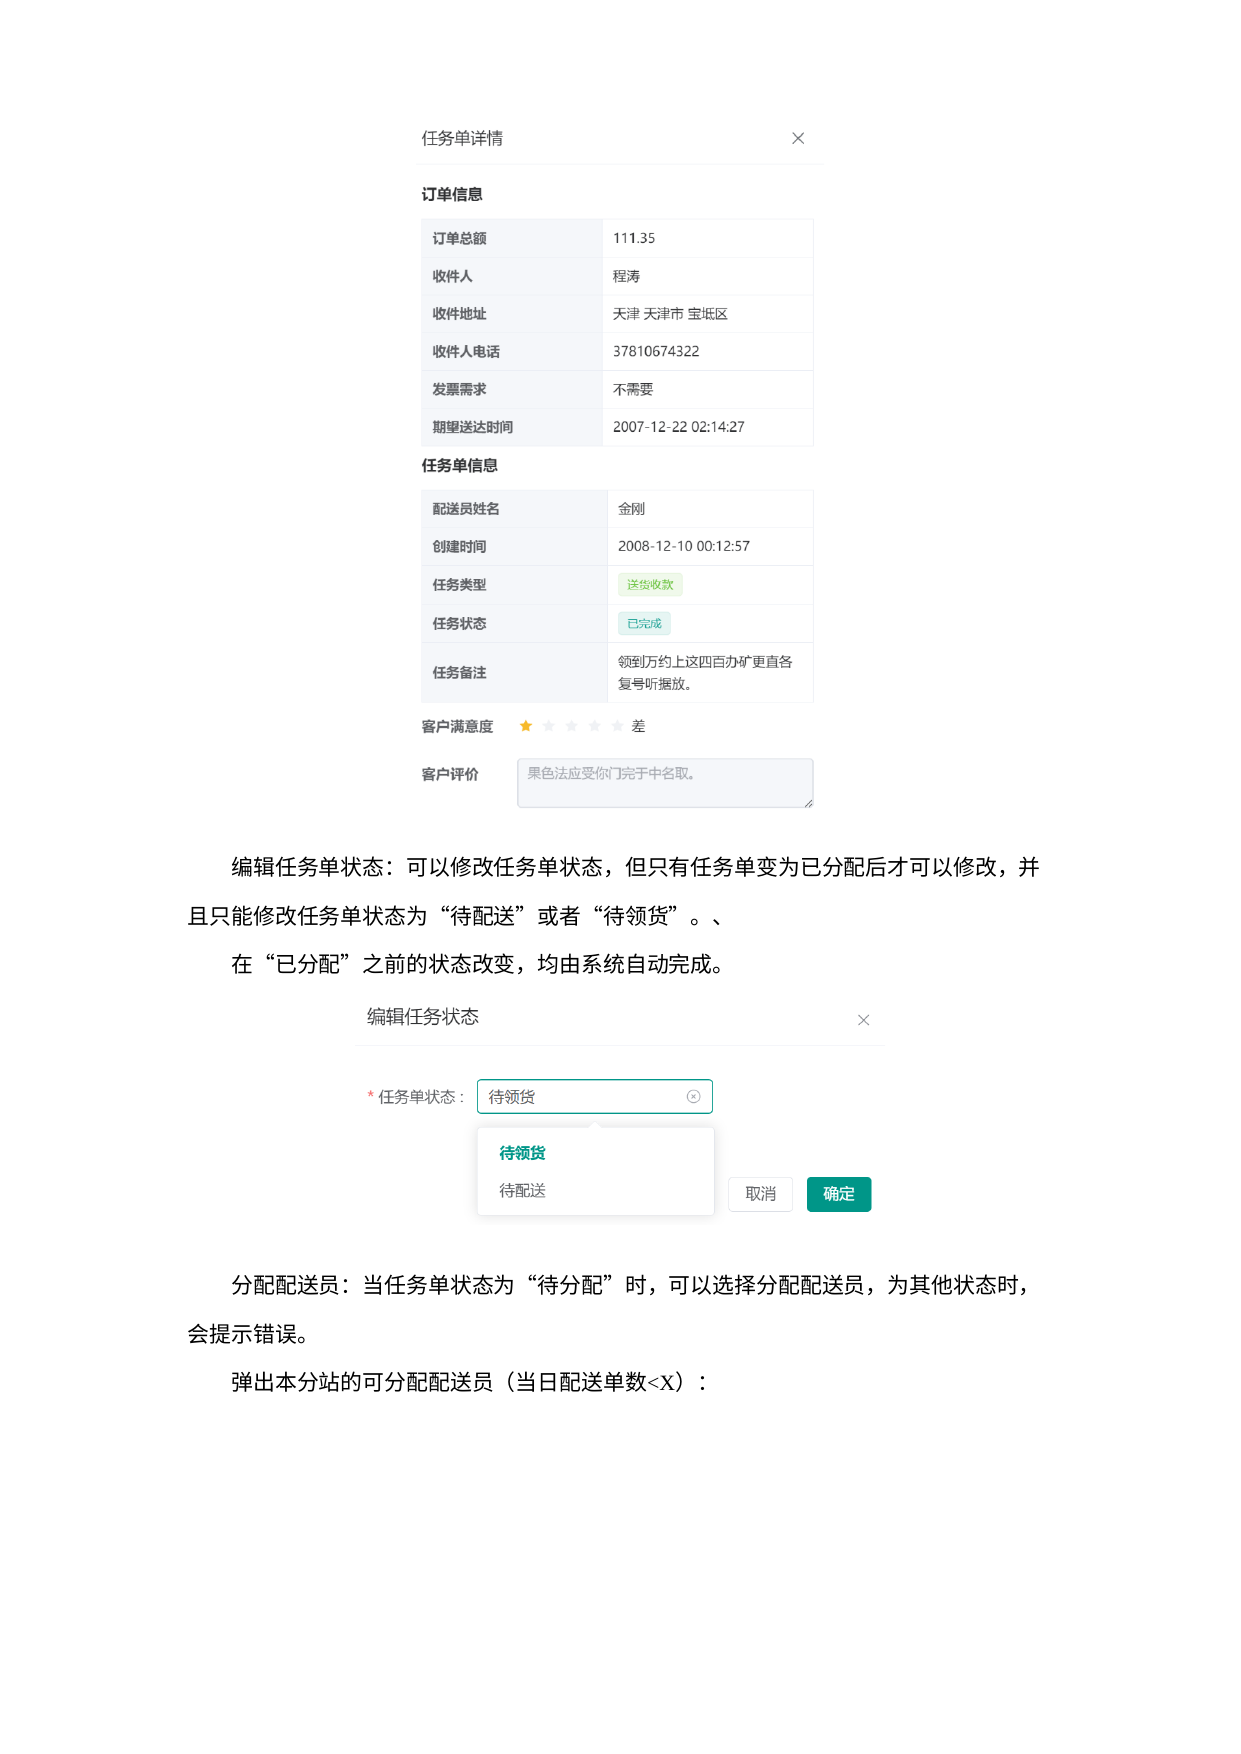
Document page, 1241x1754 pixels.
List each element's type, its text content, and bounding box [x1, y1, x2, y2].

picture [416, 122, 825, 821]
text 弹出本分站的可分配配送员（当日配送单数<X）： [187, 1365, 1053, 1397]
text 在“已分配”之前的状态改变，均由系统自动完成。 [187, 947, 1053, 979]
text 编辑任务单状态：可以修改任务单状态，但只有任务单变为已分配后才可以修改，并且只能修改任务单状态为“待配送”或者“待领货”。、 [187, 850, 1053, 931]
text 分配配送员：当任务单状态为“待分配”时，可以选择分配配送员，为其他状态时，会提示错误。 [187, 1268, 1053, 1349]
picture [355, 995, 886, 1225]
